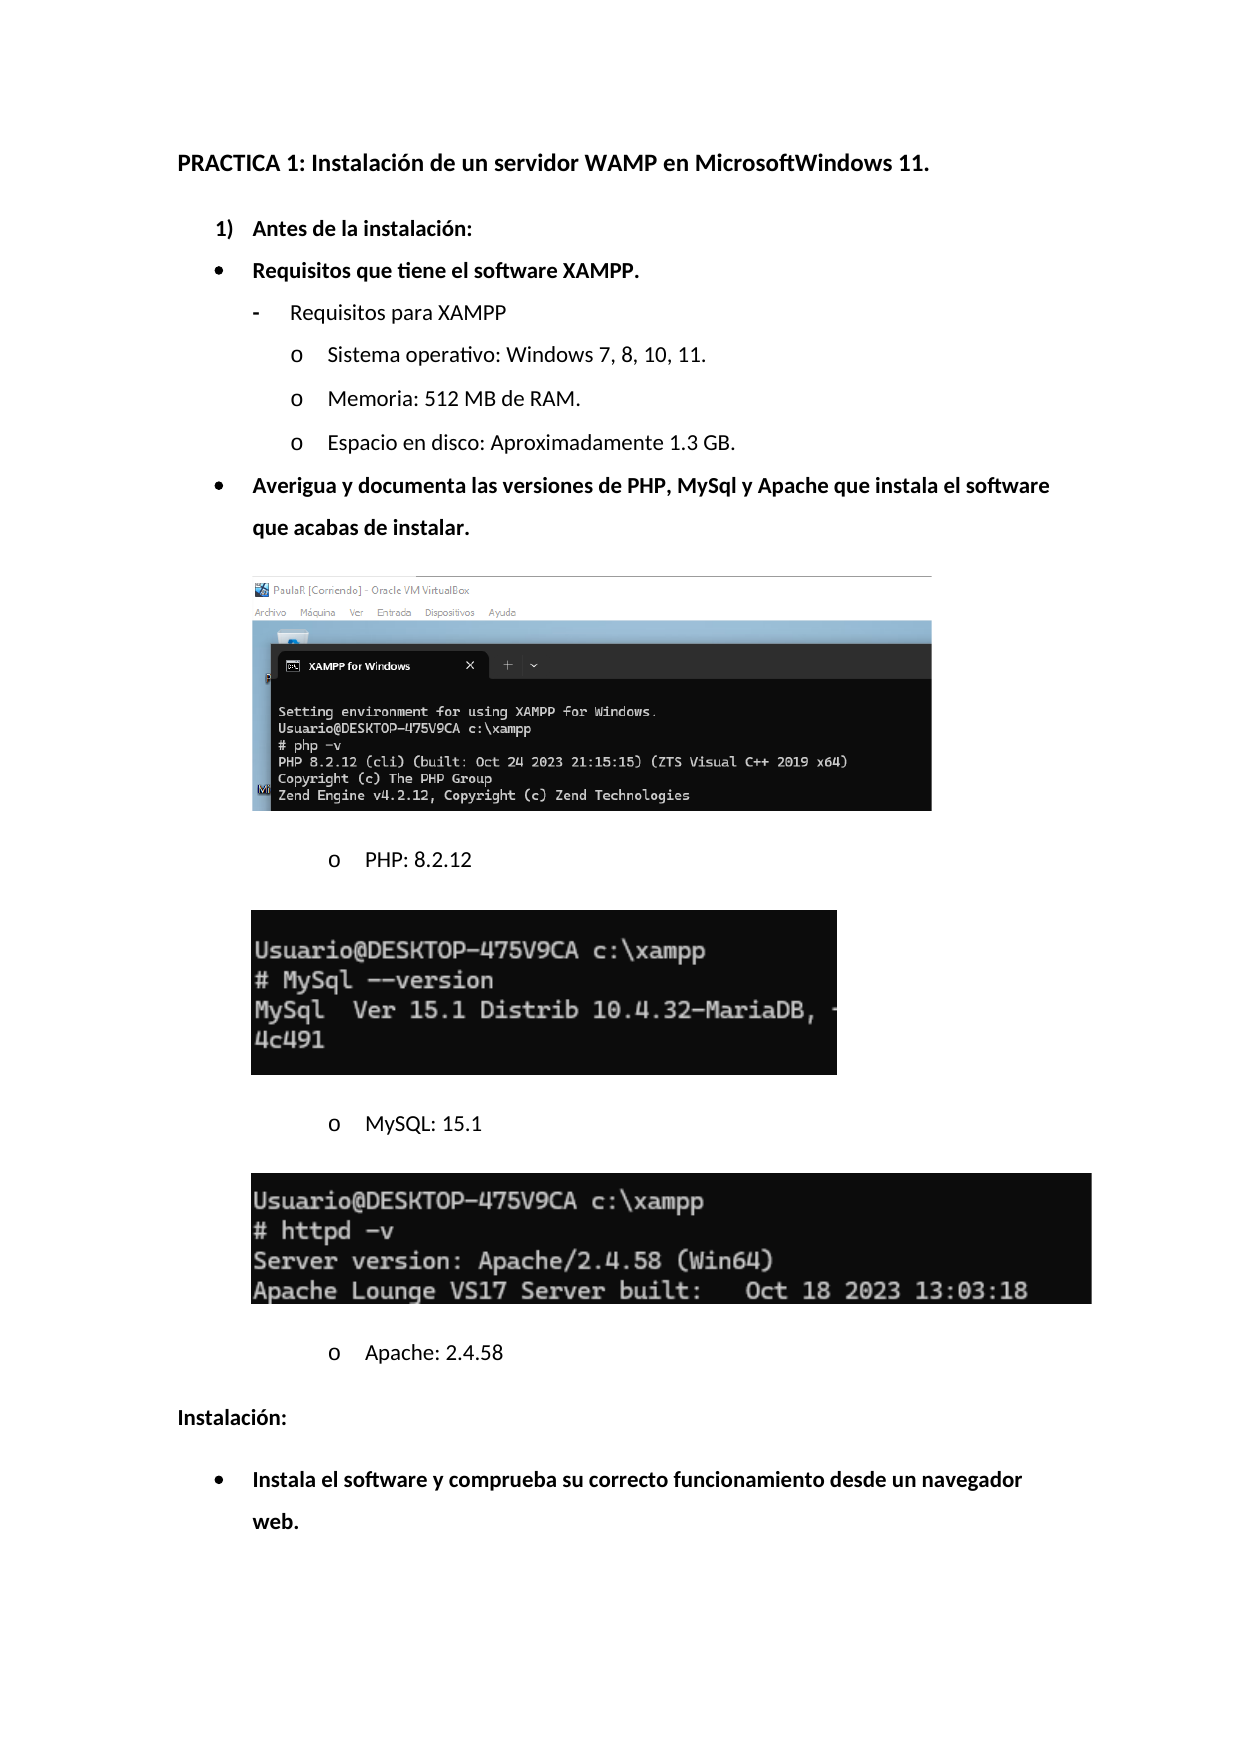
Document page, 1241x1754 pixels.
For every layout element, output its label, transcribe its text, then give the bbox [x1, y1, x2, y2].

picture [252, 576, 932, 811]
list Apache: 2.4.58 [327, 1338, 1063, 1367]
list Memoria: 512 MB de RAM. [290, 384, 1063, 413]
list Espacio en disco: Aproximadamente 1.3 GB. [290, 428, 1063, 457]
list Averigua y documenta las versiones de PHP, MySql y Apache que instala el software que acabas de instalar. [215, 471, 1063, 541]
picture [251, 910, 837, 1075]
list Antes de la instalación: [215, 214, 1063, 242]
text PRACTICA 1: Instalación de un servidor WAMP en MicrosoftWindows 11. [177, 148, 1063, 178]
text Instalación: [177, 1403, 1063, 1431]
list Sistema operativo: Windows 7, 8, 10, 11. [290, 340, 1063, 369]
list PHP: 8.2.12 [327, 846, 1063, 875]
list Instala el software y comprueba su correcto funcionamiento desde un navegador web. [215, 1466, 1063, 1536]
list Requisitos para XAMPP [252, 298, 1063, 326]
list Requisitos que tiene el software XAMPP. [215, 256, 1063, 284]
list MySQL: 15.1 [327, 1109, 1063, 1138]
picture [251, 1173, 1092, 1304]
